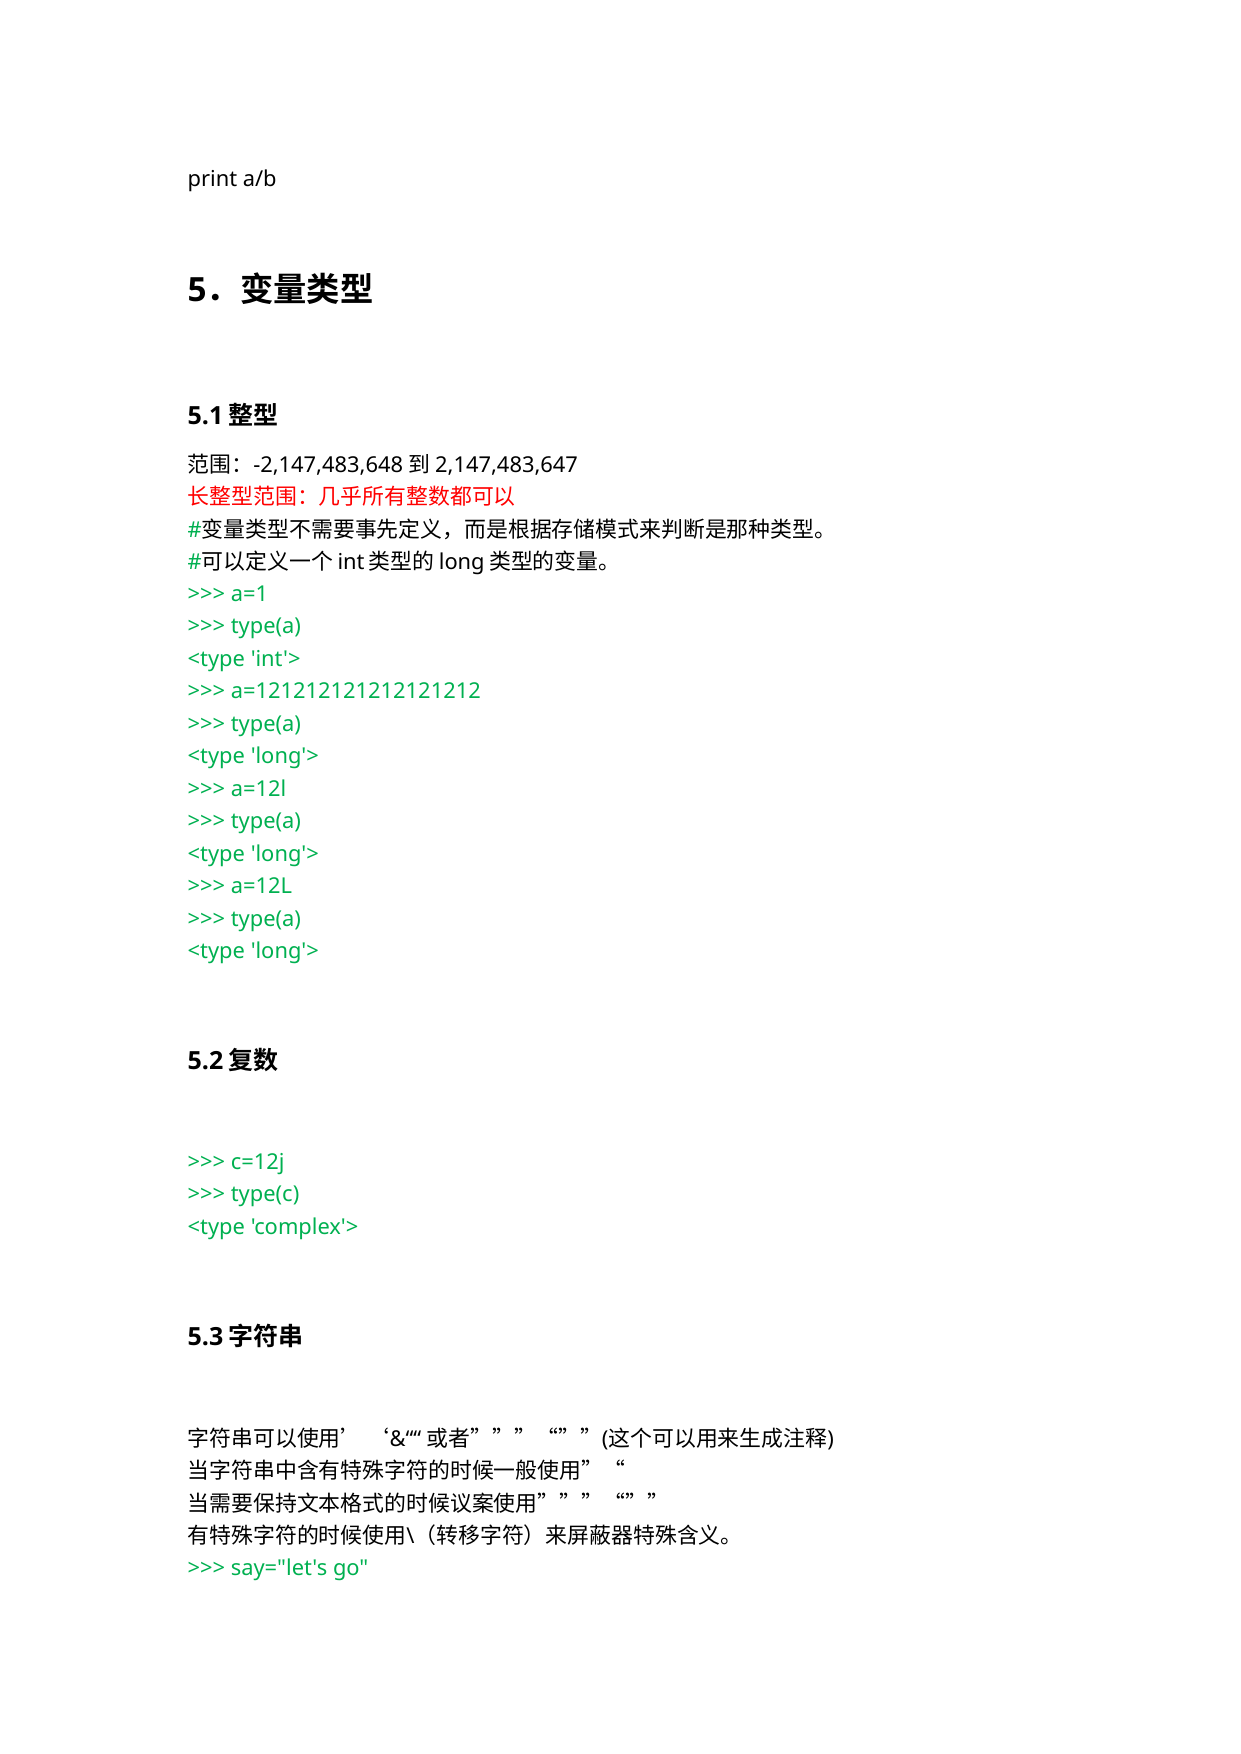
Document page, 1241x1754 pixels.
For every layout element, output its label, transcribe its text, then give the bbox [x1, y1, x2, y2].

text <type 'long'> [187, 836, 1053, 869]
text >>> type(c) [187, 1177, 1053, 1209]
text >>> type(a) [187, 609, 1053, 641]
subtitle 5.2复数 [187, 1026, 1053, 1091]
text print a/b [187, 162, 1053, 194]
text >>> type(a) [187, 804, 1053, 836]
text >>> type(a) [187, 901, 1053, 934]
text >>> a=121212121212121212 [187, 674, 1053, 706]
text <type 'long'> [187, 934, 1053, 966]
text <type 'int'> [187, 641, 1053, 674]
text >>> c=12j [187, 1144, 1053, 1177]
text #可以定义一个int类型的long类型的变量。 [187, 544, 1053, 576]
text 范围：-2,147,483,648 到2,147,483,647 [187, 446, 1053, 479]
text 5.1整型 [187, 381, 1053, 446]
text <type 'long'> [187, 739, 1053, 771]
text #变量类型不需要事先定义，而是根据存储模式来判断是那种类型。 [187, 511, 1053, 544]
text 有特殊字符的时候使用\（转移字符）来屏蔽器特殊含义。 [187, 1518, 1053, 1550]
text >>> a=12l [187, 771, 1053, 804]
text 当需要保持文本格式的时候议案使用”””“”” [187, 1485, 1053, 1518]
subtitle 5.3字符串 [187, 1302, 1053, 1367]
text 当字符串中含有特殊字符的时候一般使用”“ [187, 1453, 1053, 1485]
text >>> a=12L [187, 869, 1053, 901]
text >>> a=1 [187, 576, 1053, 609]
text 字符串可以使用’ ‘&““ 或者”””“””(这个可以用来生成注释) [187, 1420, 1053, 1453]
text 长整型范围：几乎所有整数都可以 [187, 479, 1053, 511]
text >>> type(a) [187, 706, 1053, 739]
text <type 'complex'> [187, 1209, 1053, 1242]
subtitle 5．变量类型 [187, 254, 1053, 319]
text >>> say="let's go" [187, 1550, 1053, 1583]
